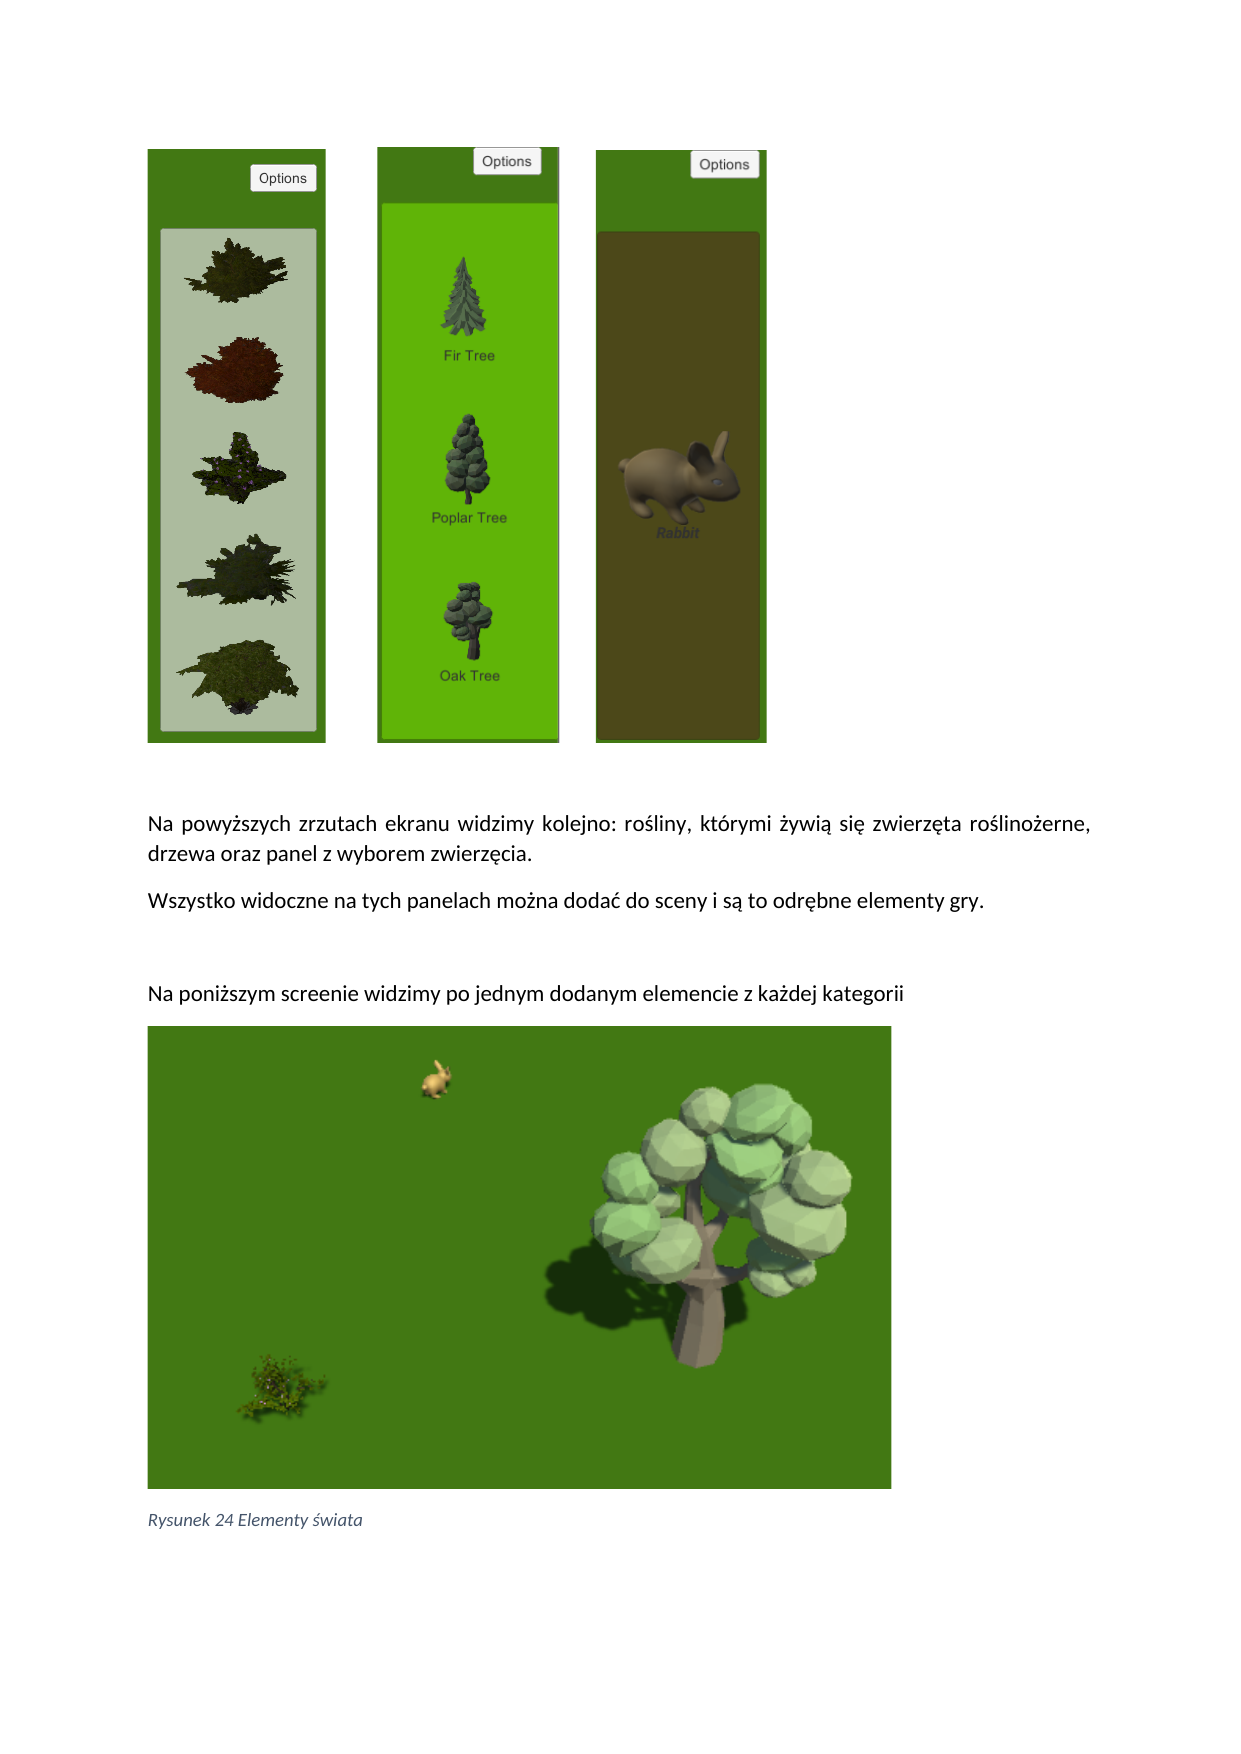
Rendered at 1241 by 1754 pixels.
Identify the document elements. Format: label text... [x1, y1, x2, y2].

picture [147, 1026, 892, 1489]
picture [147, 149, 326, 743]
text Na poniższym screenie widzimy po jednym dodanym elemencie z każdej kategorii [148, 979, 1093, 1007]
text Na powyższych zrzutach ekranu widzimy kolejno: rośliny, którymi żywią się zwierzęta roślinożerne, drzewa oraz panel z wyborem zwierzęcia. [148, 809, 1093, 867]
picture [595, 150, 767, 743]
text Wszystko widoczne na tych panelach można dodać do sceny i są to odrębne elementy gry. [148, 886, 1093, 914]
picture [377, 147, 560, 743]
